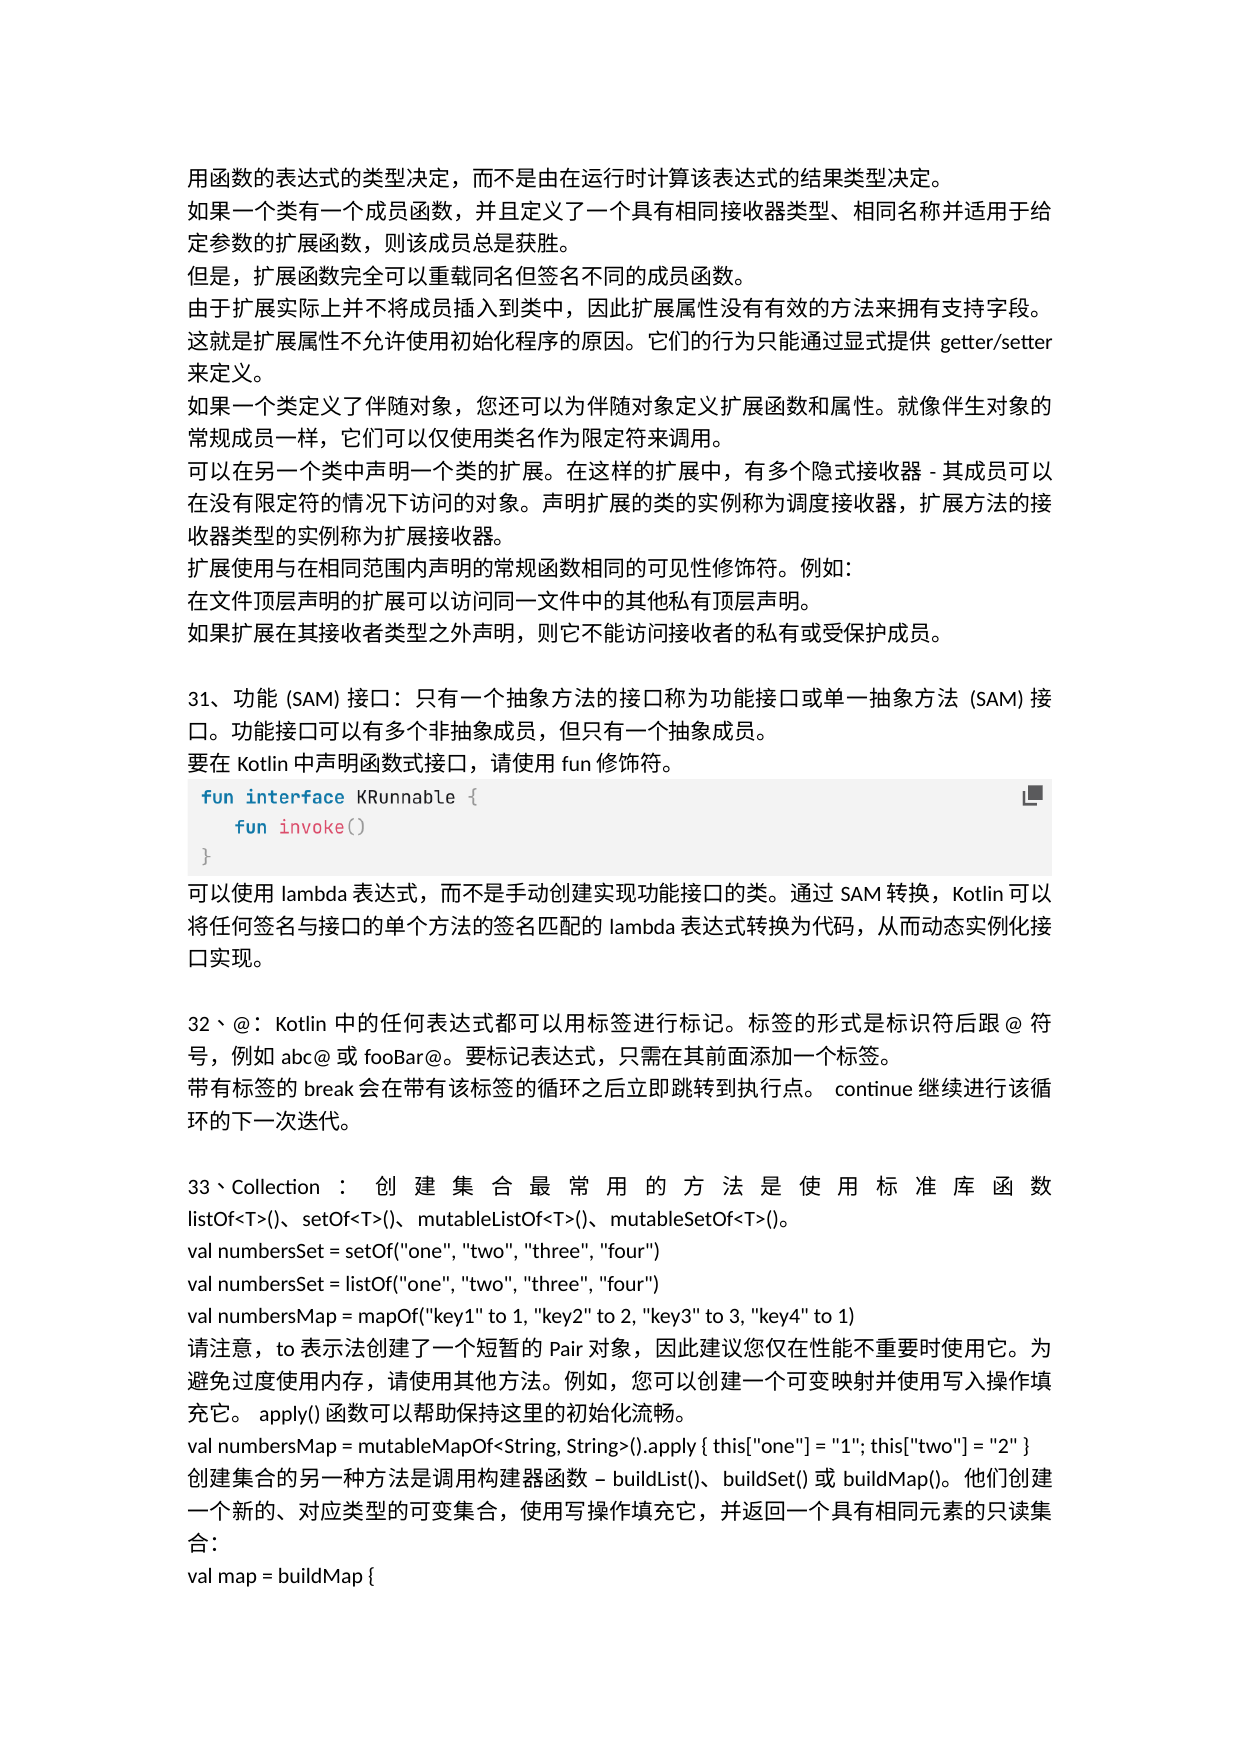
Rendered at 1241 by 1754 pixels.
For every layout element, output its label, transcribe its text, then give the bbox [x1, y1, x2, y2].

list val numbersMap = mapOf("key1" to 1, "key2" to 2, "key3" to 3, "key4" to 1) [187, 1299, 1053, 1332]
list 扩展使用与在相同范围内声明的常规函数​​相同的可见性修饰符。例如： [187, 552, 1053, 584]
list @：Kotlin 中的任何表达式都可以用标签进行标记。标签的形式是标识符后跟@ 符号，例如 abc@ 或 fooBar@。要标记表达式，只需在其前面添加一个标签。 [187, 1007, 1053, 1072]
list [187, 162, 1053, 194]
list val numbersMap = mutableMapOf<String, String>().apply { this["one"] = "1"; this["two"] = "2" } [187, 1429, 1053, 1462]
list 由于扩展实际上并不将成员插入到类中，因此扩展属性没有有效的方法来拥有支持字段。这就是扩展属性不允许使用初始化程序的原因。它们的行为只能通过显式提供 getter/setter 来定义。 [187, 292, 1053, 389]
list 带有标签的break会在带有该标签的循环之后立即跳转到执行点。 continue 继续进行该循环的下一次迭代。 [187, 1072, 1053, 1137]
list 如果扩展在其接收者类型之外声明，则它不能访问接收者的私有或受保护成员。 [187, 617, 1053, 649]
list 可以在另一个类中声明一个类的扩展。在这样的扩展中，有多个隐式接收器 - 其成员可以在没有限定符的情况下访问的对象。声明扩展的类的实例称为调度接收器，扩展方法的接收器类型的实例称为扩展接收器。 [187, 454, 1053, 552]
list val numbersSet = setOf("one", "two", "three", "four") [187, 1234, 1053, 1267]
list 请注意，to 表示法创建了一个短暂的 Pair 对象，因此建议您仅在性能不重要时使用它。为避免过度使用内存，请使用其他方法。例如，您可以创建一个可变映射并使用写入操作填充它。 apply() 函数可以帮助保持这里的初始化流畅。 [187, 1332, 1053, 1429]
list 如果一个类有一个成员函数，并且定义了一个具有相同接收器类型、相同名称并适用于给定参数的扩展函数，则该成员总是获胜。 [187, 194, 1053, 259]
list Collection：创建集合最常用的方法是使用标准库函数 listOf<T>()、setOf<T>()、mutableListOf<T>()、mutableSetOf<T>()。 [187, 1169, 1053, 1234]
list val map = buildMap { [187, 1559, 1053, 1592]
list 如果一个类定义了伴随对象，您还可以为伴随对象定义扩展函数和属性。就像伴生对象的常规成员一样，它们可以仅使用类名作为限定符来调用。 [187, 389, 1053, 454]
picture [187, 779, 1052, 876]
list 创建集合的另一种方法是调用构建器函数 – buildList()、buildSet() 或 buildMap()。他们创建一个新的、对应类型的可变集合，使用写操作填充它，并返回一个具有相同元素的只读集合： [187, 1462, 1053, 1559]
list 在文件顶层声明的扩展可以访问同一文件中的其他私有顶层声明。 [187, 584, 1053, 617]
list 但是，扩展函数完全可以重载同名但签名不同的成员函数。 [187, 259, 1053, 292]
list 可以使用 lambda 表达式，而不是手动创建实现功能接口的类。通过 SAM 转换，Kotlin 可以将任何签名与接口的单个方法的签名匹配的 lambda 表达式转换为代码，从而动态实例化接口实现。 [187, 877, 1053, 974]
list val numbersSet = listOf("one", "two", "three", "four") [187, 1267, 1053, 1299]
list 31、功能 (SAM) 接口：只有一个抽象方法的接口称为功能接口或单一抽象方法 (SAM) 接口。功能接口可以有多个非抽象成员，但只有一个抽象成员。 [187, 682, 1053, 747]
list 要在 Kotlin 中声明函数式接口，请使用 fun 修饰​​符。 [187, 747, 1053, 779]
